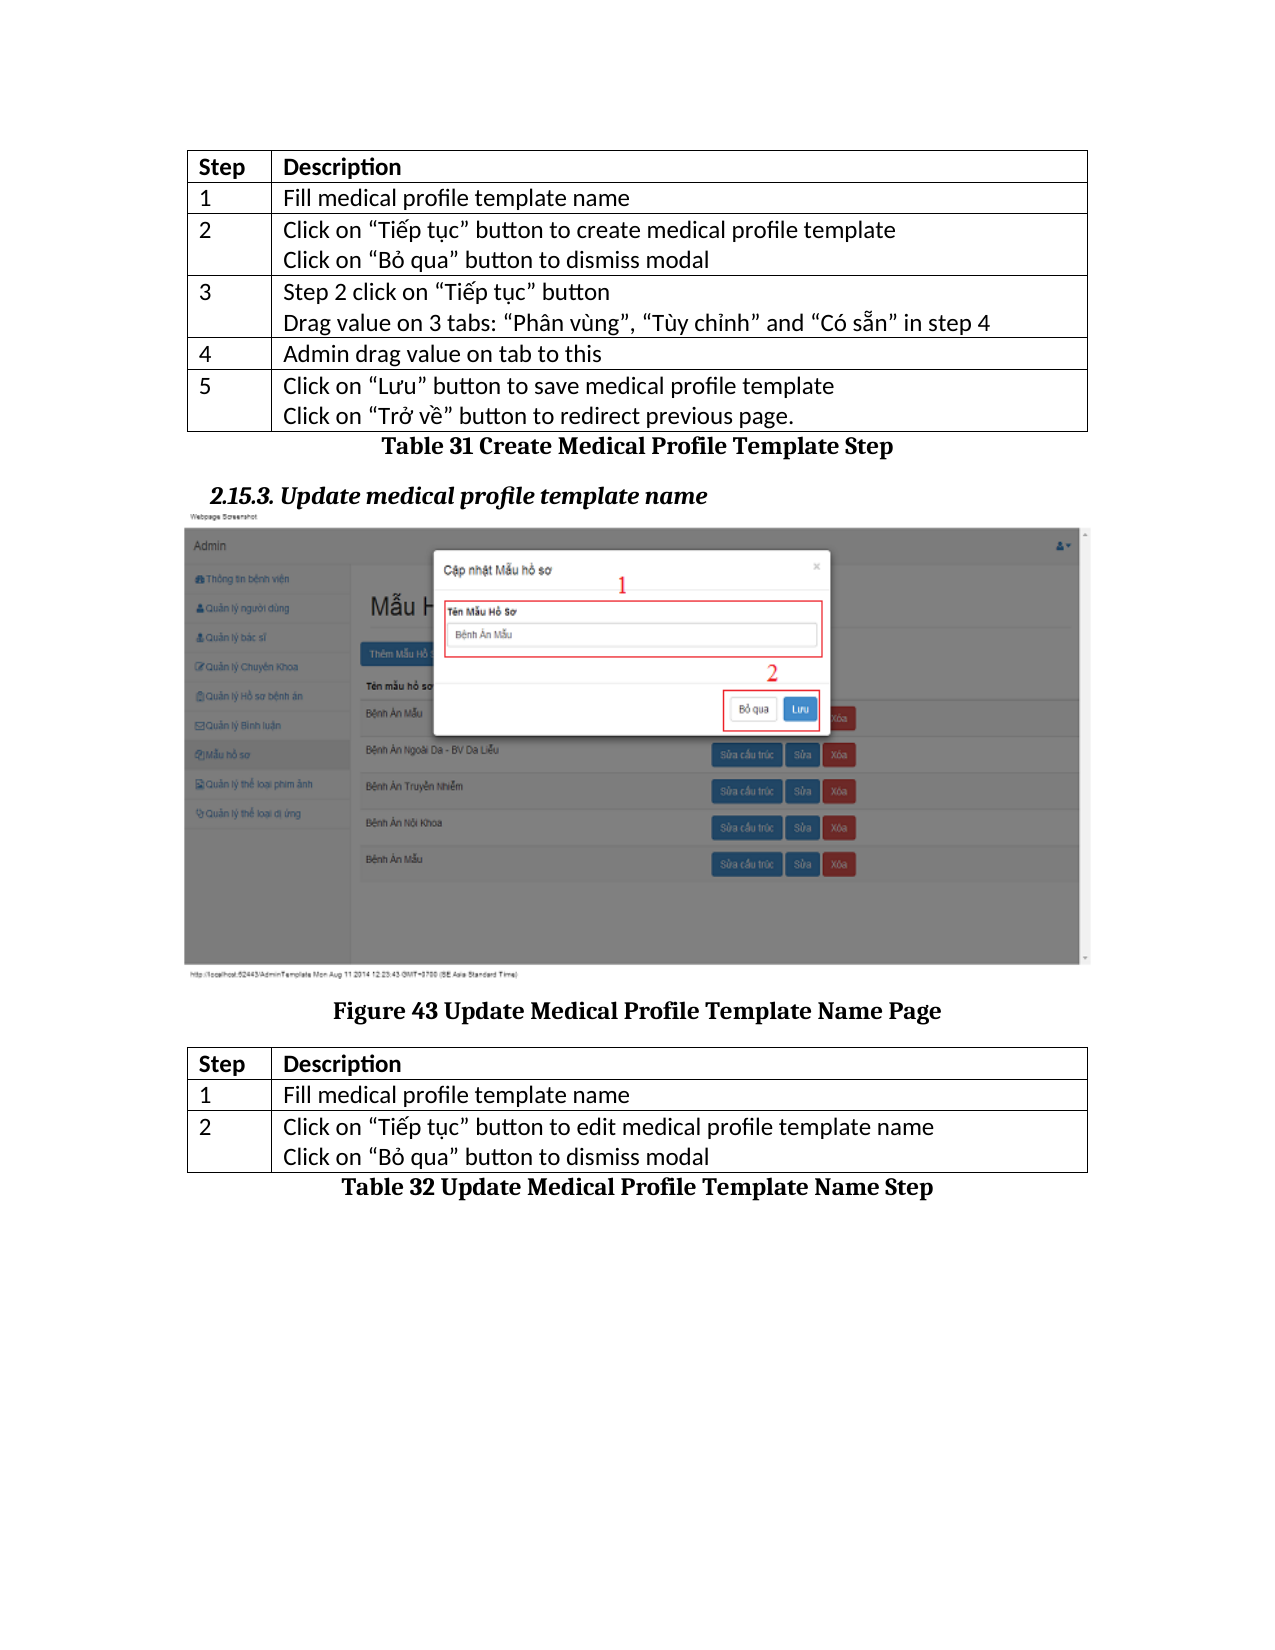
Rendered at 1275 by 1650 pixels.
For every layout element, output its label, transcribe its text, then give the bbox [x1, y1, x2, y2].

text Table 31 Create Medical Profile Template Step [150, 432, 1125, 461]
table_cell Click on “Tiếp tục” button to create medical profile template Click on “Bỏ qua” button to dismiss modal [272, 214, 1087, 275]
picture [184, 514, 1091, 979]
table_cell 2 [188, 1111, 271, 1172]
table_cell 3 [188, 276, 271, 337]
table_cell Admin drag value on tab to this [272, 338, 1087, 369]
subtitle Update medical profile template name [210, 482, 1125, 510]
table_cell Step 2 click on “Tiếp tục” button Drag value on 3 tabs: “Phân vùng”, “Tùy chỉnh” and “Có sẵn” in step 4 [272, 276, 1087, 337]
table_cell Fill medical profile template name [272, 1080, 1087, 1110]
table_header Step [188, 1048, 271, 1078]
table_cell 2 [188, 214, 271, 275]
text Figure 43 Update Medical Profile Template Name Page [150, 997, 1125, 1026]
table_cell 5 [188, 370, 271, 431]
table_cell Fill medical profile template name [272, 183, 1087, 213]
table_header Description [272, 1048, 1087, 1078]
table_header Description [272, 151, 1087, 182]
table_cell 4 [188, 338, 271, 369]
table_cell Click on “Lưu” button to save medical profile template Click on “Trở về” button to redirect previous page. [272, 370, 1087, 431]
text Table 32 Update Medical Profile Template Name Step [150, 1173, 1125, 1202]
table_cell 1 [188, 183, 271, 213]
table_header Step [188, 151, 271, 182]
table_cell Click on “Tiếp tục” button to edit medical profile template name Click on “Bỏ qua” button to dismiss modal [272, 1111, 1087, 1172]
table_cell 1 [188, 1080, 271, 1110]
